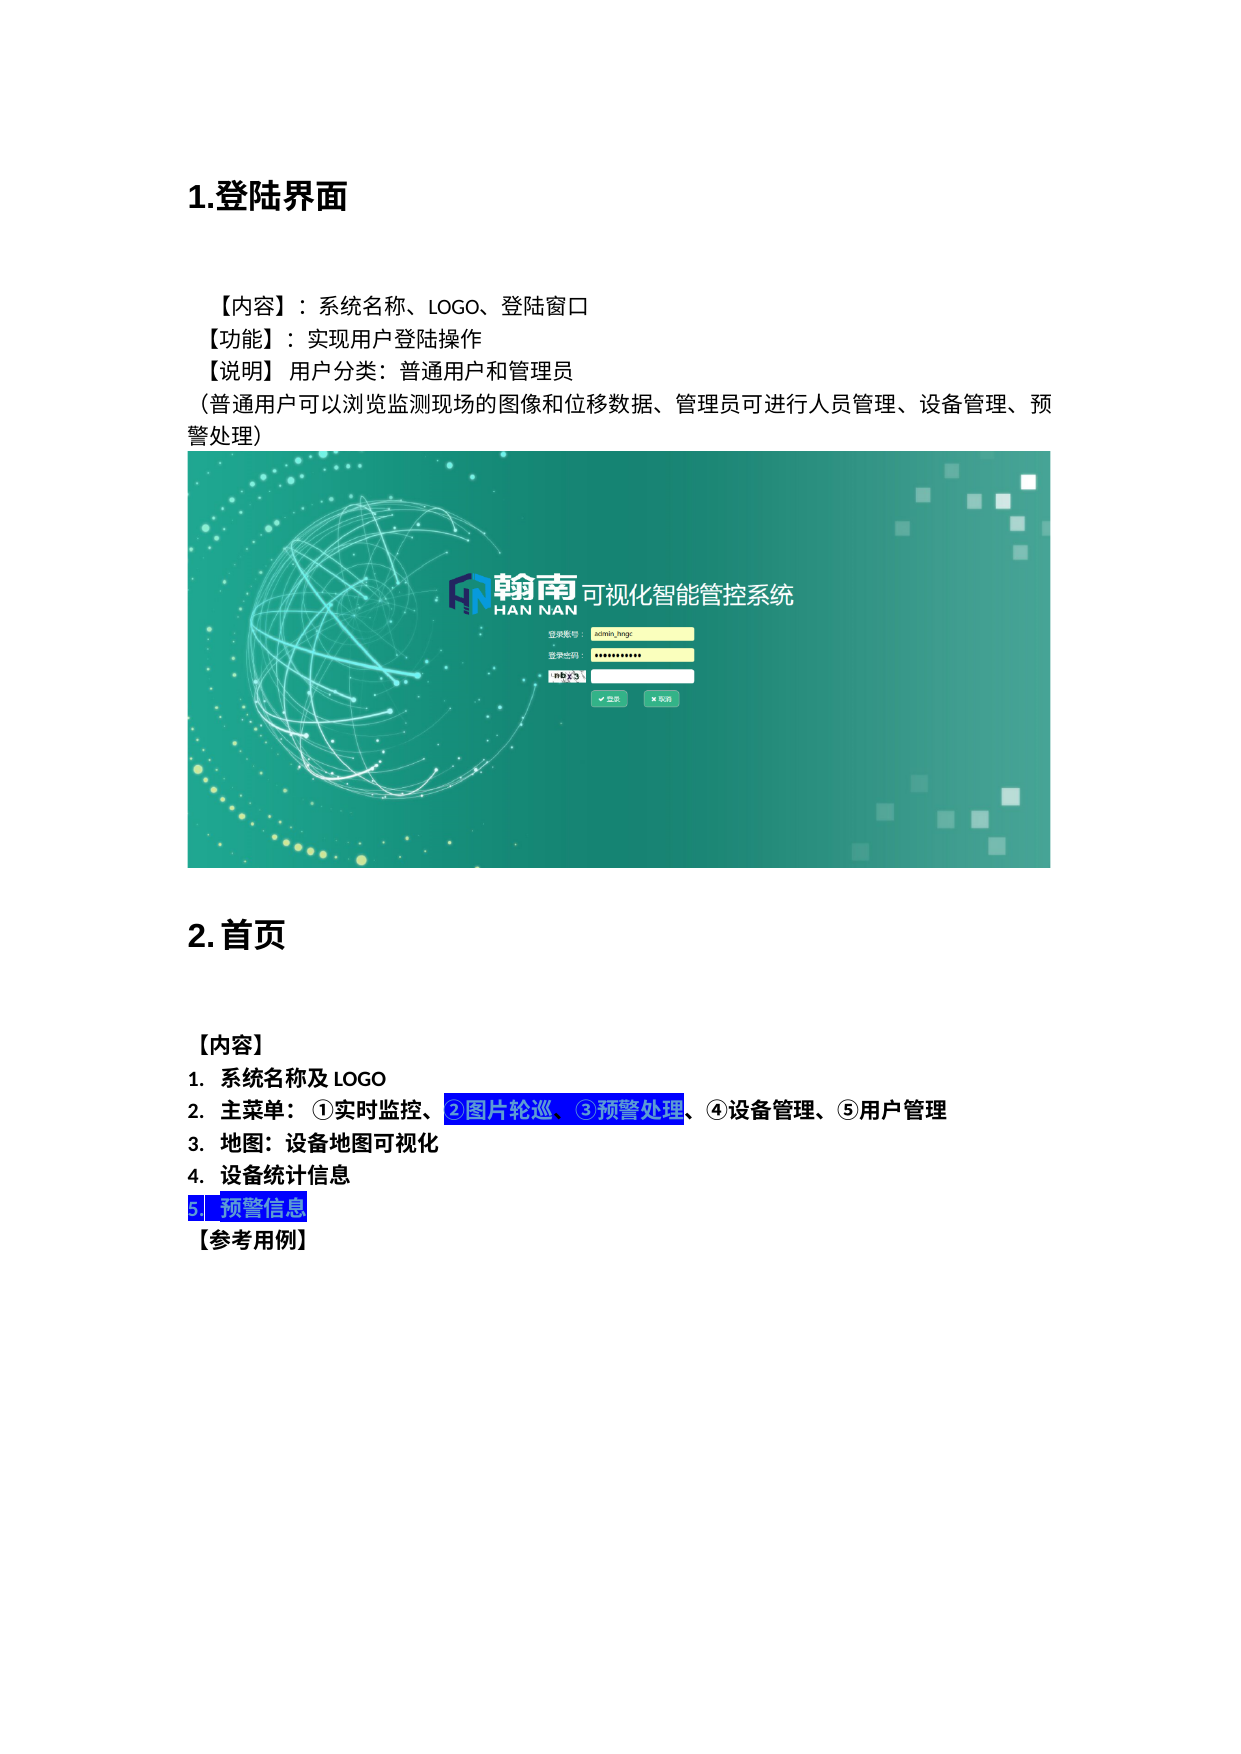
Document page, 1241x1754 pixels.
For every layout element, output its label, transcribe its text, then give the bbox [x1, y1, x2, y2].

text 【功能】：实现用户登陆操作 [187, 321, 1053, 354]
subtitle 首页 [187, 901, 1053, 966]
picture [187, 451, 1051, 868]
list 预警信息 [187, 1190, 1053, 1223]
list 设备统计信息 [187, 1158, 1053, 1190]
list 主菜单： ①实时监控、②图片轮巡、③预警处理、④设备管理、⑤用户管理 [187, 1093, 444, 1125]
text （普通用户可以浏览监测现场的图像和位移数据、管理员可进行人员管理、设备管理、预警处理） [187, 386, 1053, 451]
list 系统名称及LOGO [187, 1060, 1053, 1093]
list 地图：设备地图可视化 [187, 1125, 1053, 1158]
list 主菜单： ①实时监控、②图片轮巡、③预警处理、④设备管理、⑤用户管理 [684, 1093, 1053, 1125]
text 【内容】 [187, 1028, 1053, 1060]
text 【说明】 用户分类：普通用户和管理员 [187, 354, 1053, 386]
list 【参考用例】 [187, 1223, 1053, 1255]
subtitle 1.登陆界面 [187, 162, 1053, 227]
text 【内容】：系统名称、LOGO、登陆窗口 [187, 289, 1053, 321]
